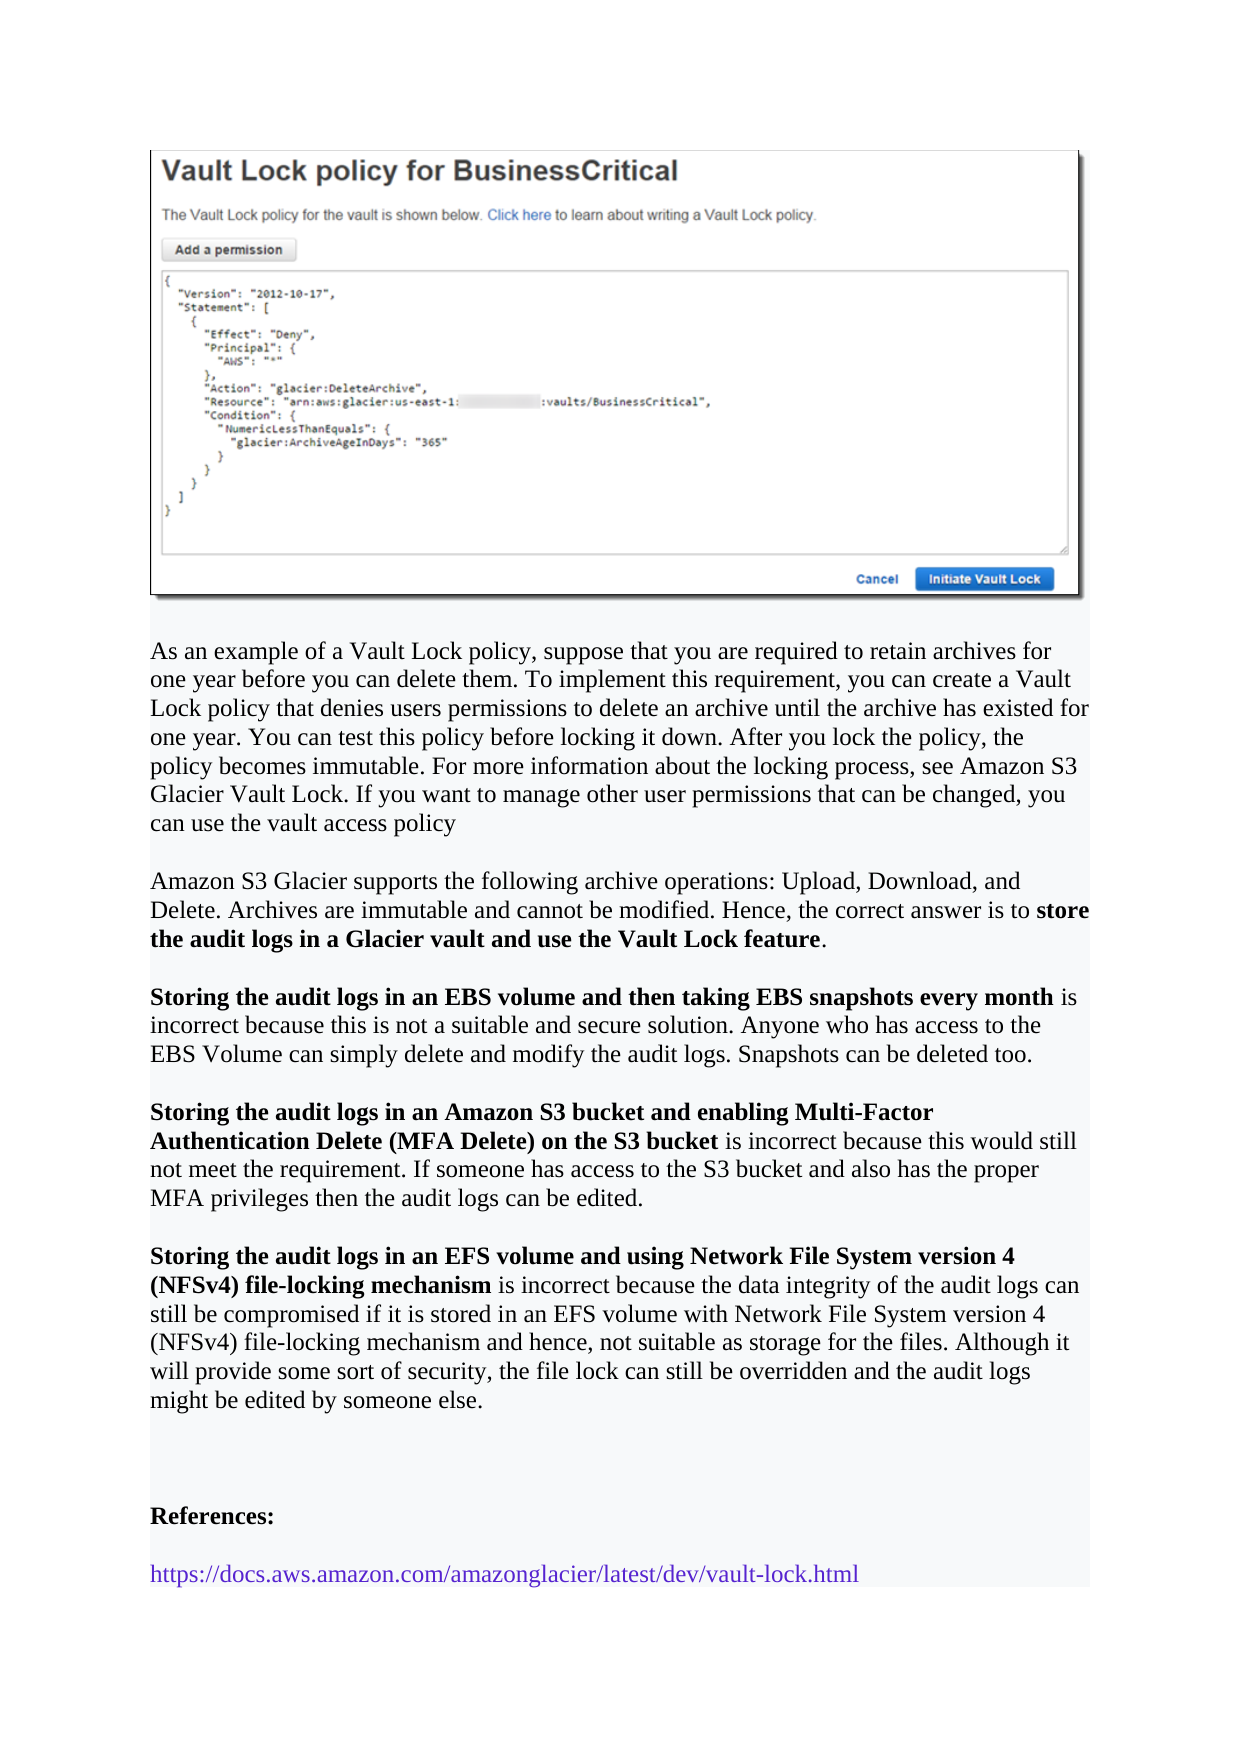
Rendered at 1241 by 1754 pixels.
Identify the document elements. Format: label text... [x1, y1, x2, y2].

text Storing the audit logs in an Amazon S3 bucket and enabling Multi-Factor Authentication Delete (MFA Delete) on the S3 bucket is incorrect because this would still not meet the requirement. If someone has access to the S3 bucket and also has the proper MFA privileges then the audit logs can be edited. [150, 1097, 1090, 1212]
text Storing the audit logs in an EBS volume and then taking EBS snapshots every month is incorrect because this is not a suitable and secure solution. Anyone who has access to the EBS Volume can simply delete and modify the audit logs. Snapshots can be deleted too. [150, 982, 1090, 1068]
text As an example of a Vault Lock policy, suppose that you are required to retain archives for one year before you can delete them. To implement this requirement, you can create a Vault Lock policy that denies users permissions to delete an archive until the archive has existed for one year. You can test this policy before locking it down. After you lock the policy, the policy becomes immutable. For more information about the locking process, see Amazon S3 Glacier Vault Lock. If you want to manage other user permissions that can be changed, you can use the vault access policy [150, 636, 1090, 837]
text References: [150, 1501, 1090, 1529]
text https://docs.aws.amazon.com/amazonglacier/latest/dev/vault-lock.html [150, 1559, 1090, 1587]
picture [150, 150, 1091, 607]
text Storing the audit logs in an EFS volume and using Network File System version 4 (NFSv4) file-locking mechanism is incorrect because the data integrity of the audit logs can still be compromised if it is stored in an EFS volume with Network File System version 4 (NFSv4) file-locking mechanism and hence, not suitable as storage for the files. Although it will provide some sort of security, the file lock can still be overridden and the audit logs might be edited by someone else. [150, 1241, 1090, 1414]
text Amazon S3 Glacier supports the following archive operations: Upload, Download, and Delete. Archives are immutable and cannot be modified. Hence, the correct answer is to store the audit logs in a Glacier vault and use the Vault Lock feature. [150, 866, 1090, 952]
